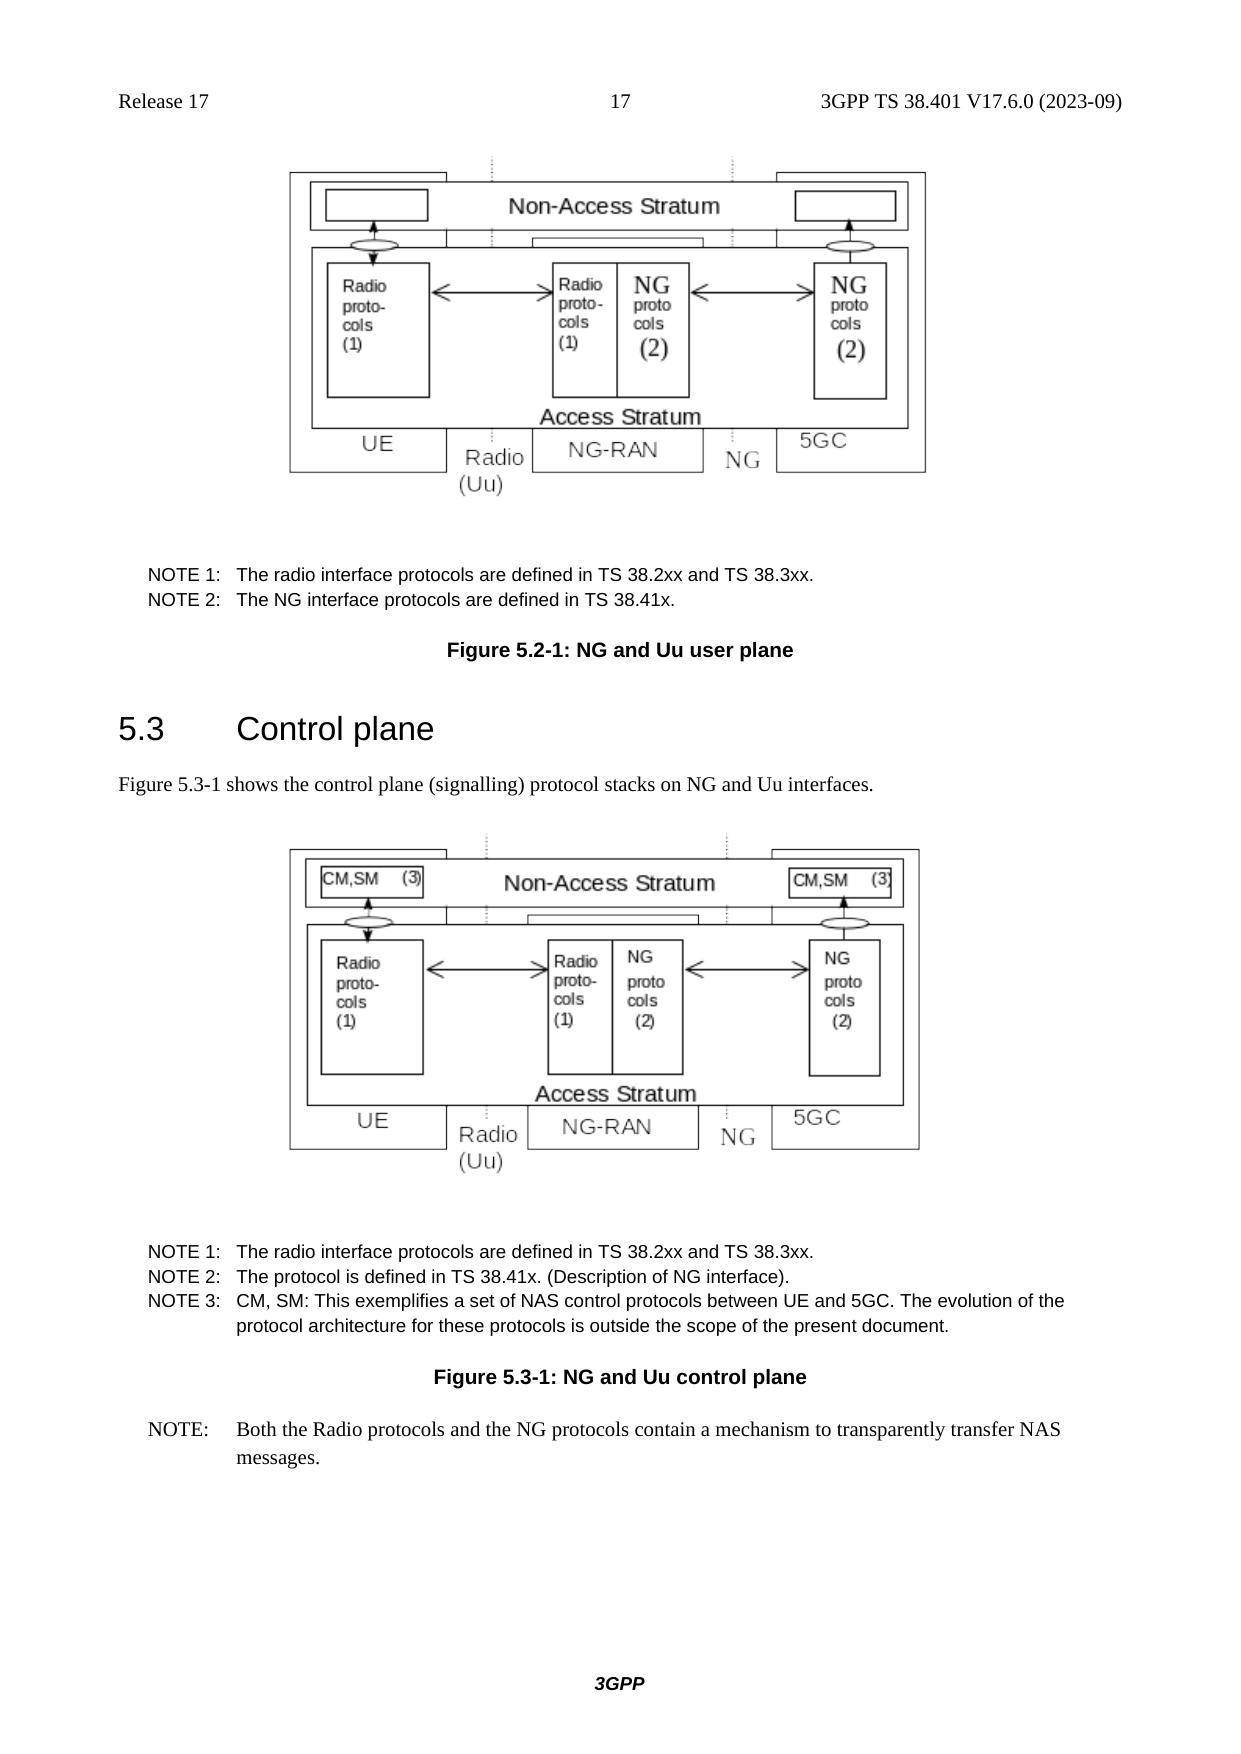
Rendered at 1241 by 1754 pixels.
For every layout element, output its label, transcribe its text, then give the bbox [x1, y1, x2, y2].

text Figure 5.2-1: NG and Uu user plane [118, 638, 1122, 662]
text Note 1: The radio interface protocols are defined in TS 38.2xx and TS 38.3xx. [148, 563, 1122, 585]
text NOTE: Both the Radio protocols and the NG protocols contain a mechanism to transparently transfer NAS messages. [148, 1417, 1122, 1469]
text Note 2: The NG interface protocols are defined in TS 38.41x. [148, 588, 1122, 610]
text Note 1: The radio interface protocols are defined in TS 38.2xx and TS 38.3xx. [148, 1241, 1122, 1262]
text Figure 5.3-1 shows the control plane (signalling) protocol stacks on NG and Uu interfaces. [118, 772, 1122, 796]
text Figure 5.3-1: NG and Uu control plane [118, 1365, 1122, 1389]
subtitle 5.3 Control plane [118, 709, 1122, 748]
text Note 2: The protocol is defined in TS 38.41x. (Description of NG interface). [148, 1266, 1122, 1287]
text Note 3: CM, SM: This exemplifies a set of NAS control protocols between UE and 5GC. The evolution of the protocol architecture for these protocols is outside the scope of the present document. [148, 1290, 1122, 1337]
